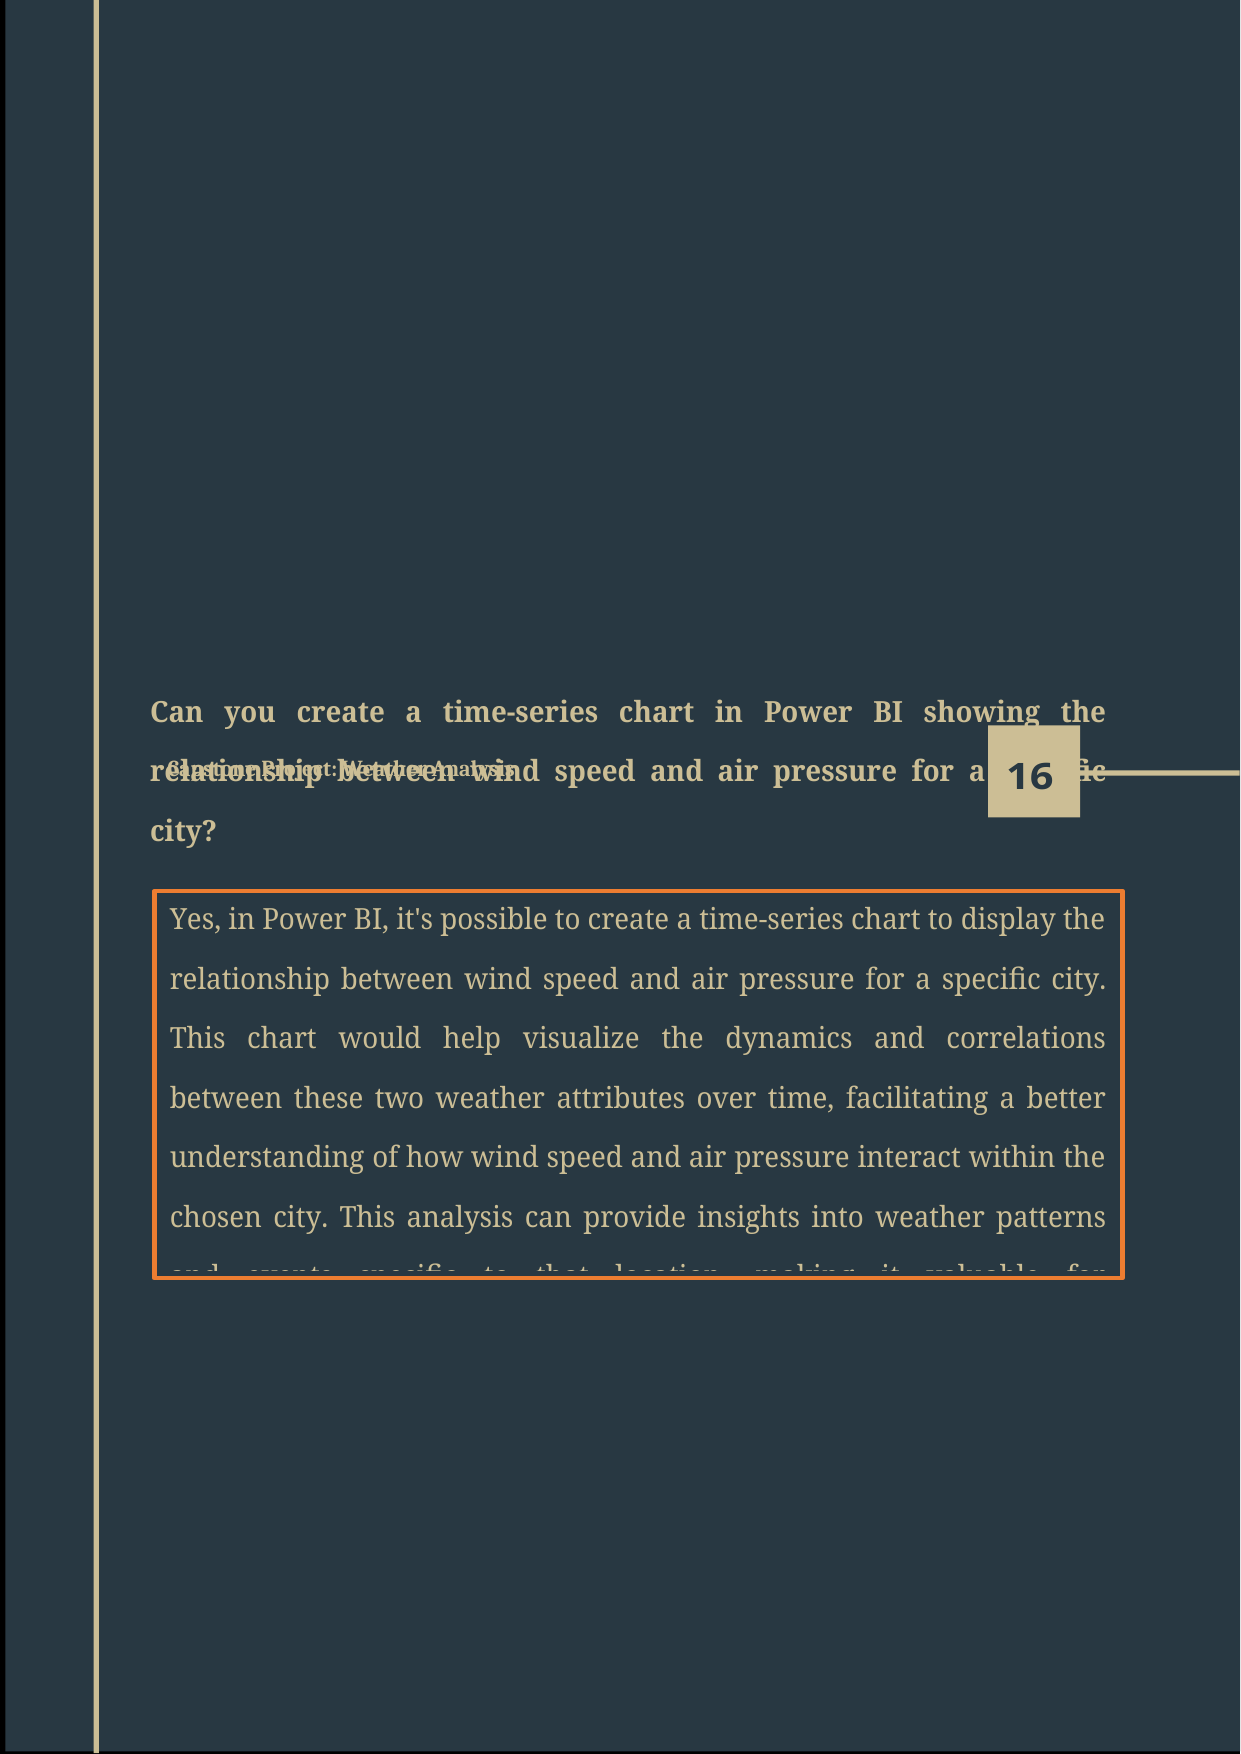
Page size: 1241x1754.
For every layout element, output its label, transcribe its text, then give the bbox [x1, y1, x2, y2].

text Can you create a time-series chart in Power BI showing the relationship between wind speed and air pressure for a specific city? [150, 691, 1107, 850]
